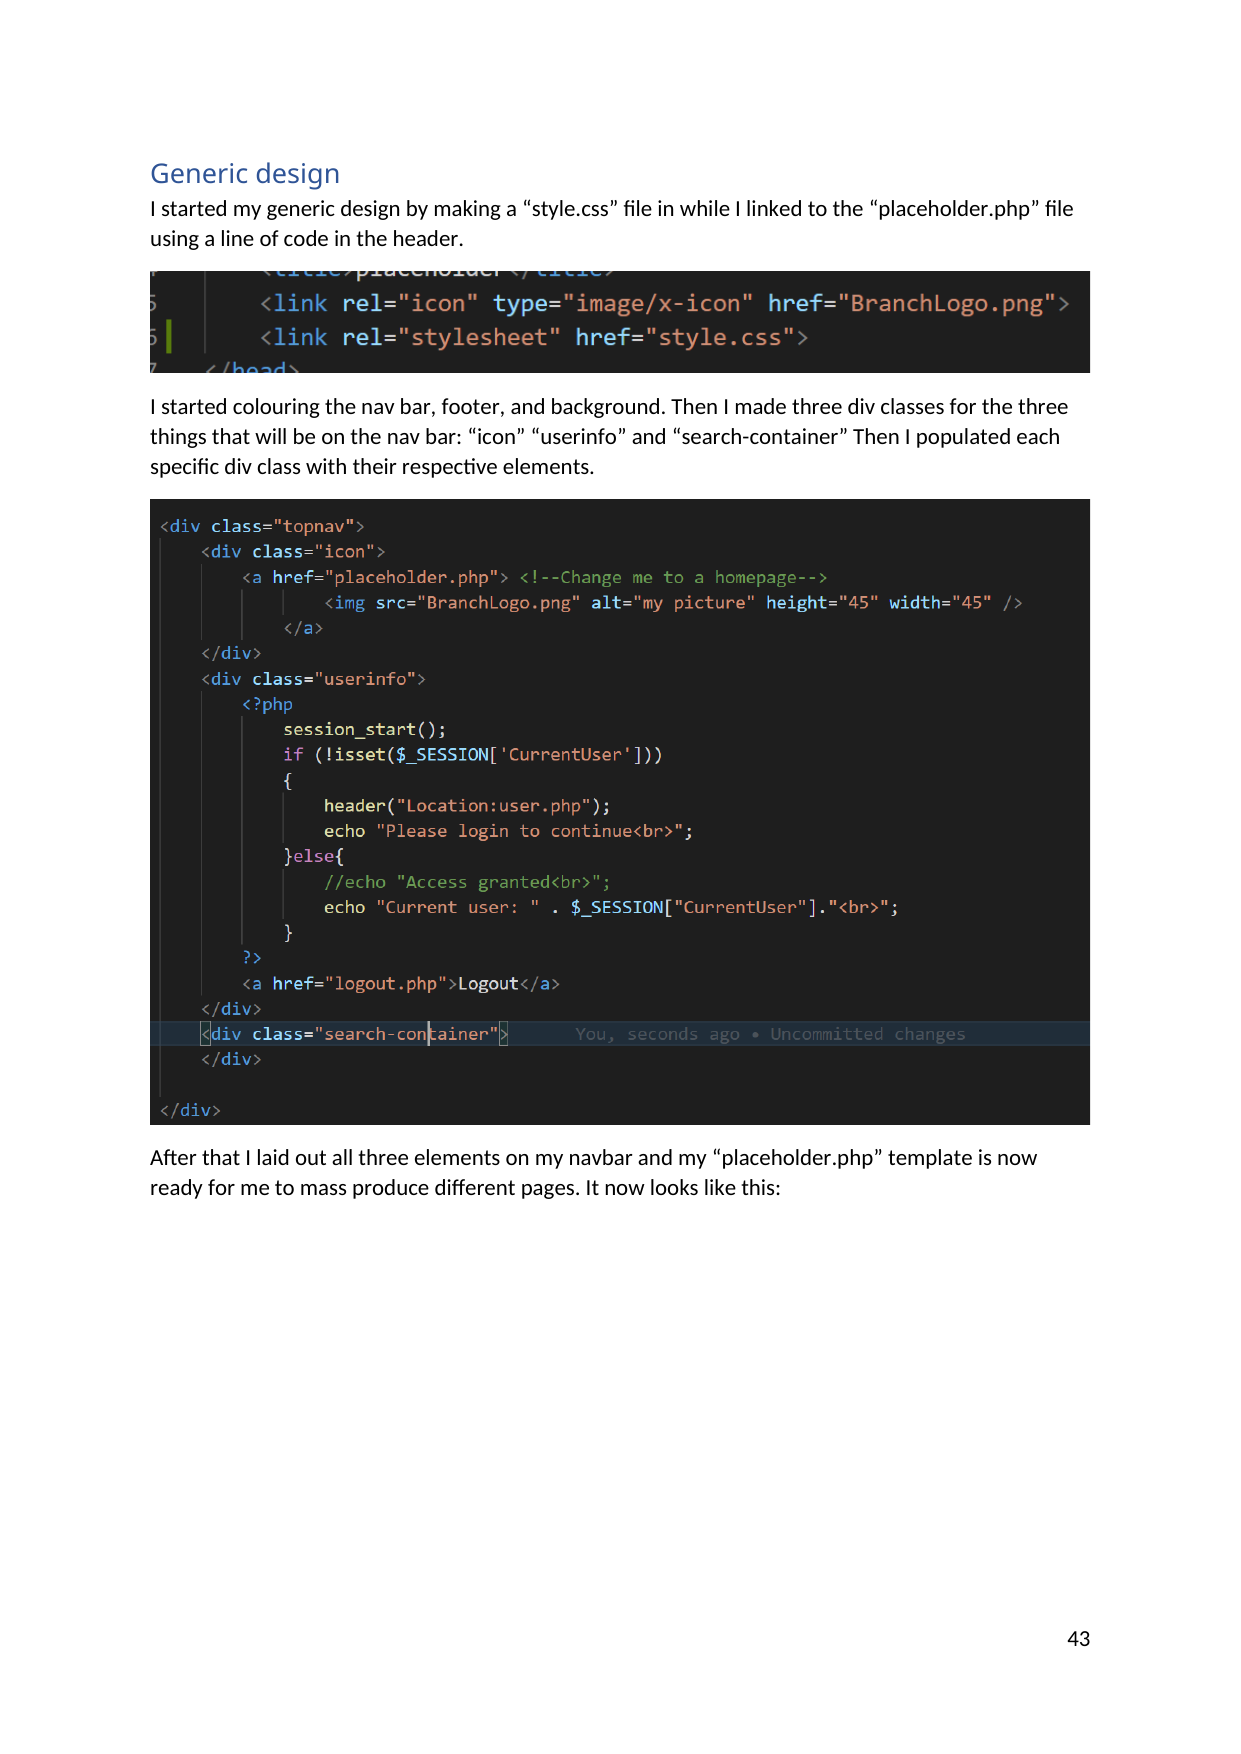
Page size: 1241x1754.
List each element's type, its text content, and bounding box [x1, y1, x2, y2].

text I started my generic design by making a “style.css” file in while I linked to the “placeholder.php” file using a line of code in the header. [150, 194, 1090, 252]
picture [150, 271, 1091, 373]
subtitle Generic design [150, 154, 1090, 191]
picture [150, 499, 1091, 1125]
text After that I laid out all three elements on my navbar and my “placeholder.php” template is now ready for me to mass produce different pages. It now looks like this: [150, 1143, 1090, 1202]
text I started colouring the nav bar, footer, and background. Then I made three div classes for the three things that will be on the nav bar: “icon” “userinfo” and “search-container” Then I populated each specific div class with their respective elements. [150, 392, 1090, 480]
